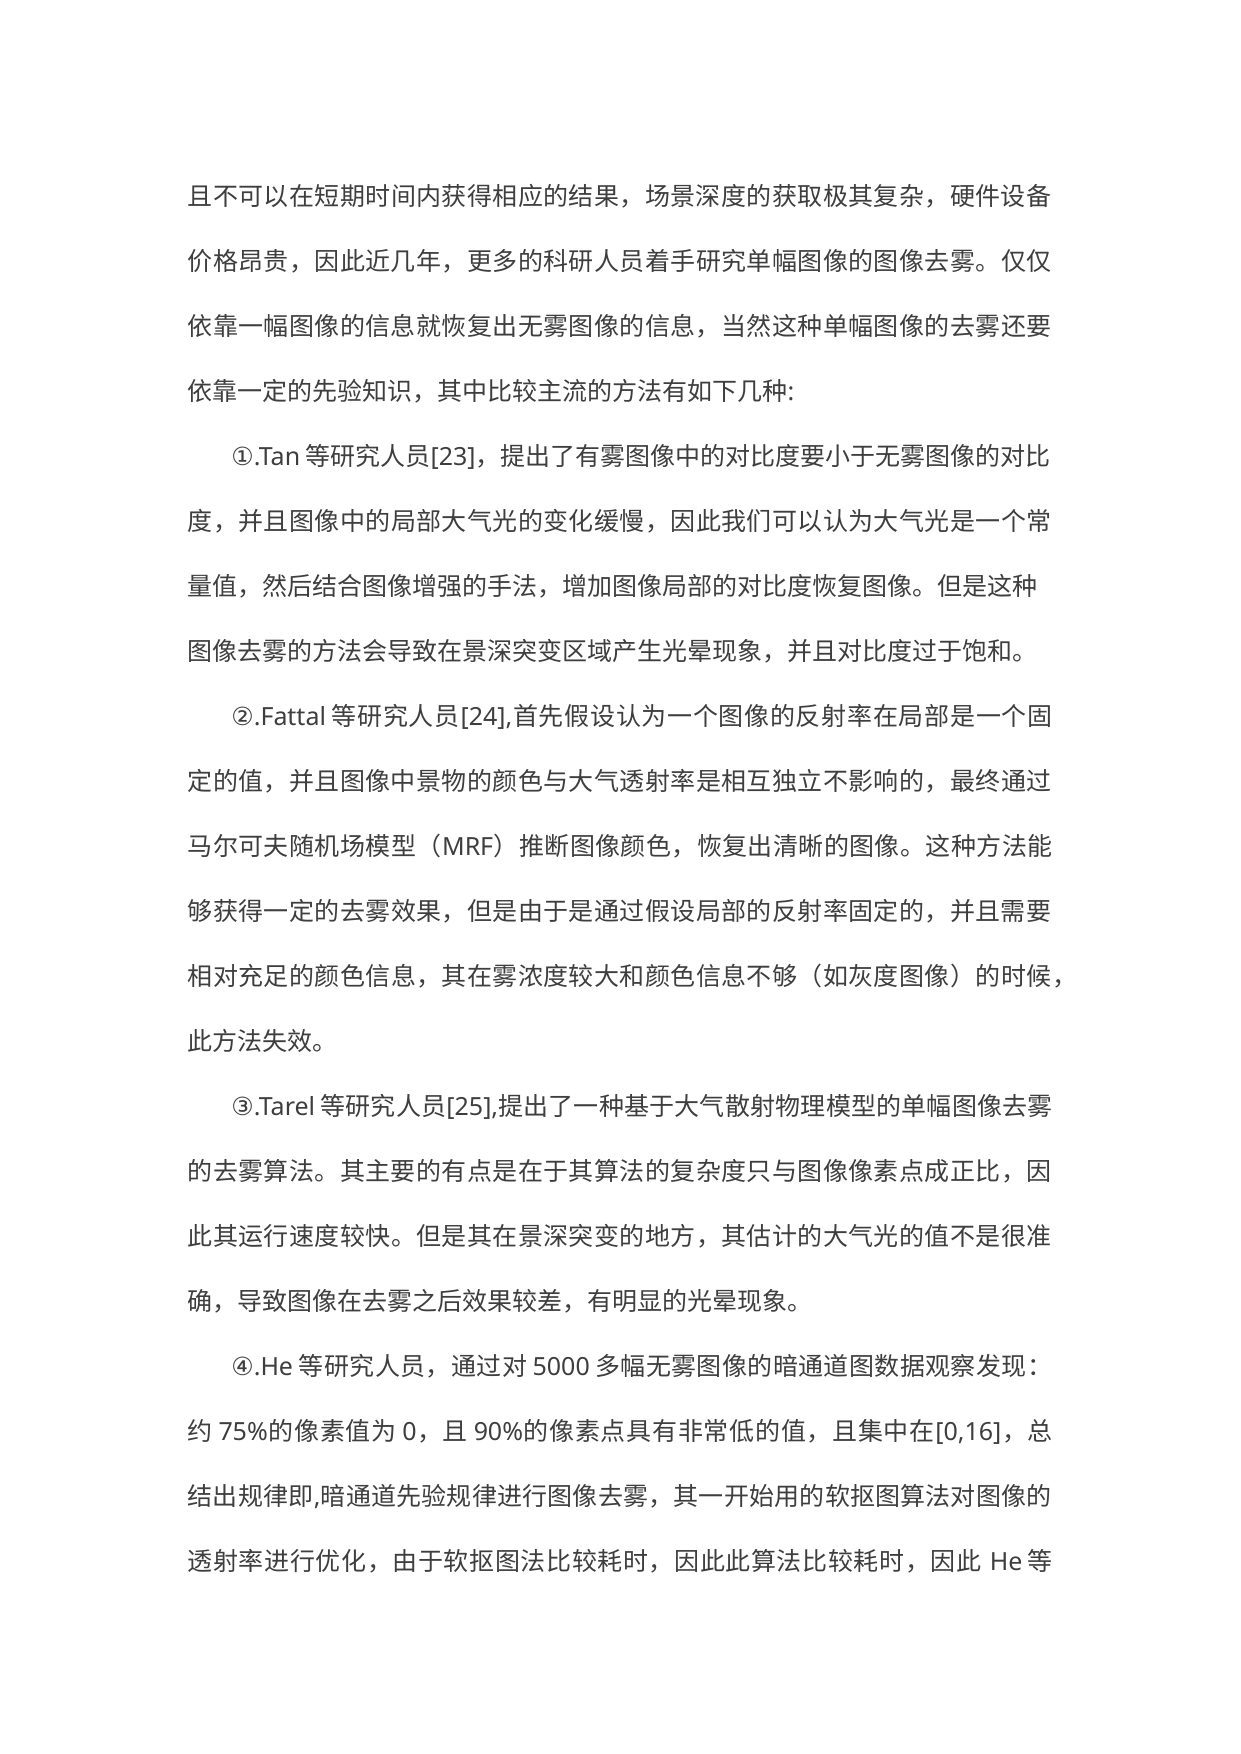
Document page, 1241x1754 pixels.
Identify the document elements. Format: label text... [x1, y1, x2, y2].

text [187, 162, 1053, 422]
text ①.Tan等研究人员[23]，提出了有雾图像中的对比度要小于无雾图像的对比度，并且图像中的局部大气光的变化缓慢，因此我们可以认为大气光是一个常量值，然后结合图像增强的手法，增加图像局部的对比度恢复图像。但是这种 [187, 422, 1053, 617]
text ③.Tarel等研究人员[25],提出了一种基于大气散射物理模型的单幅图像去雾的去雾算法。其主要的有点是在于其算法的复杂度只与图像像素点成正比，因此其运行速度较快。但是其在景深突变的地方，其估计的大气光的值不是很准确，导致图像在去雾之后效果较差，有明显的光晕现象。 [187, 1072, 1053, 1332]
text ②.Fattal等研究人员[24],首先假设认为一个图像的反射率在局部是一个固定的值，并且图像中景物的颜色与大气透射率是相互独立不影响的，最终通过马尔可夫随机场模型（MRF）推断图像颜色，恢复出清晰的图像。这种方法能够获得一定的去雾效果，但是由于是通过假设局部的反射率固定的，并且需要相对充足的颜色信息，其在雾浓度较大和颜色信息不够（如灰度图像）的时候，此方法失效。 [187, 682, 1053, 1072]
text 图像去雾的方法会导致在景深突变区域产生光晕现象，并且对比度过于饱和。 [187, 617, 1053, 682]
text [187, 1332, 1053, 1592]
